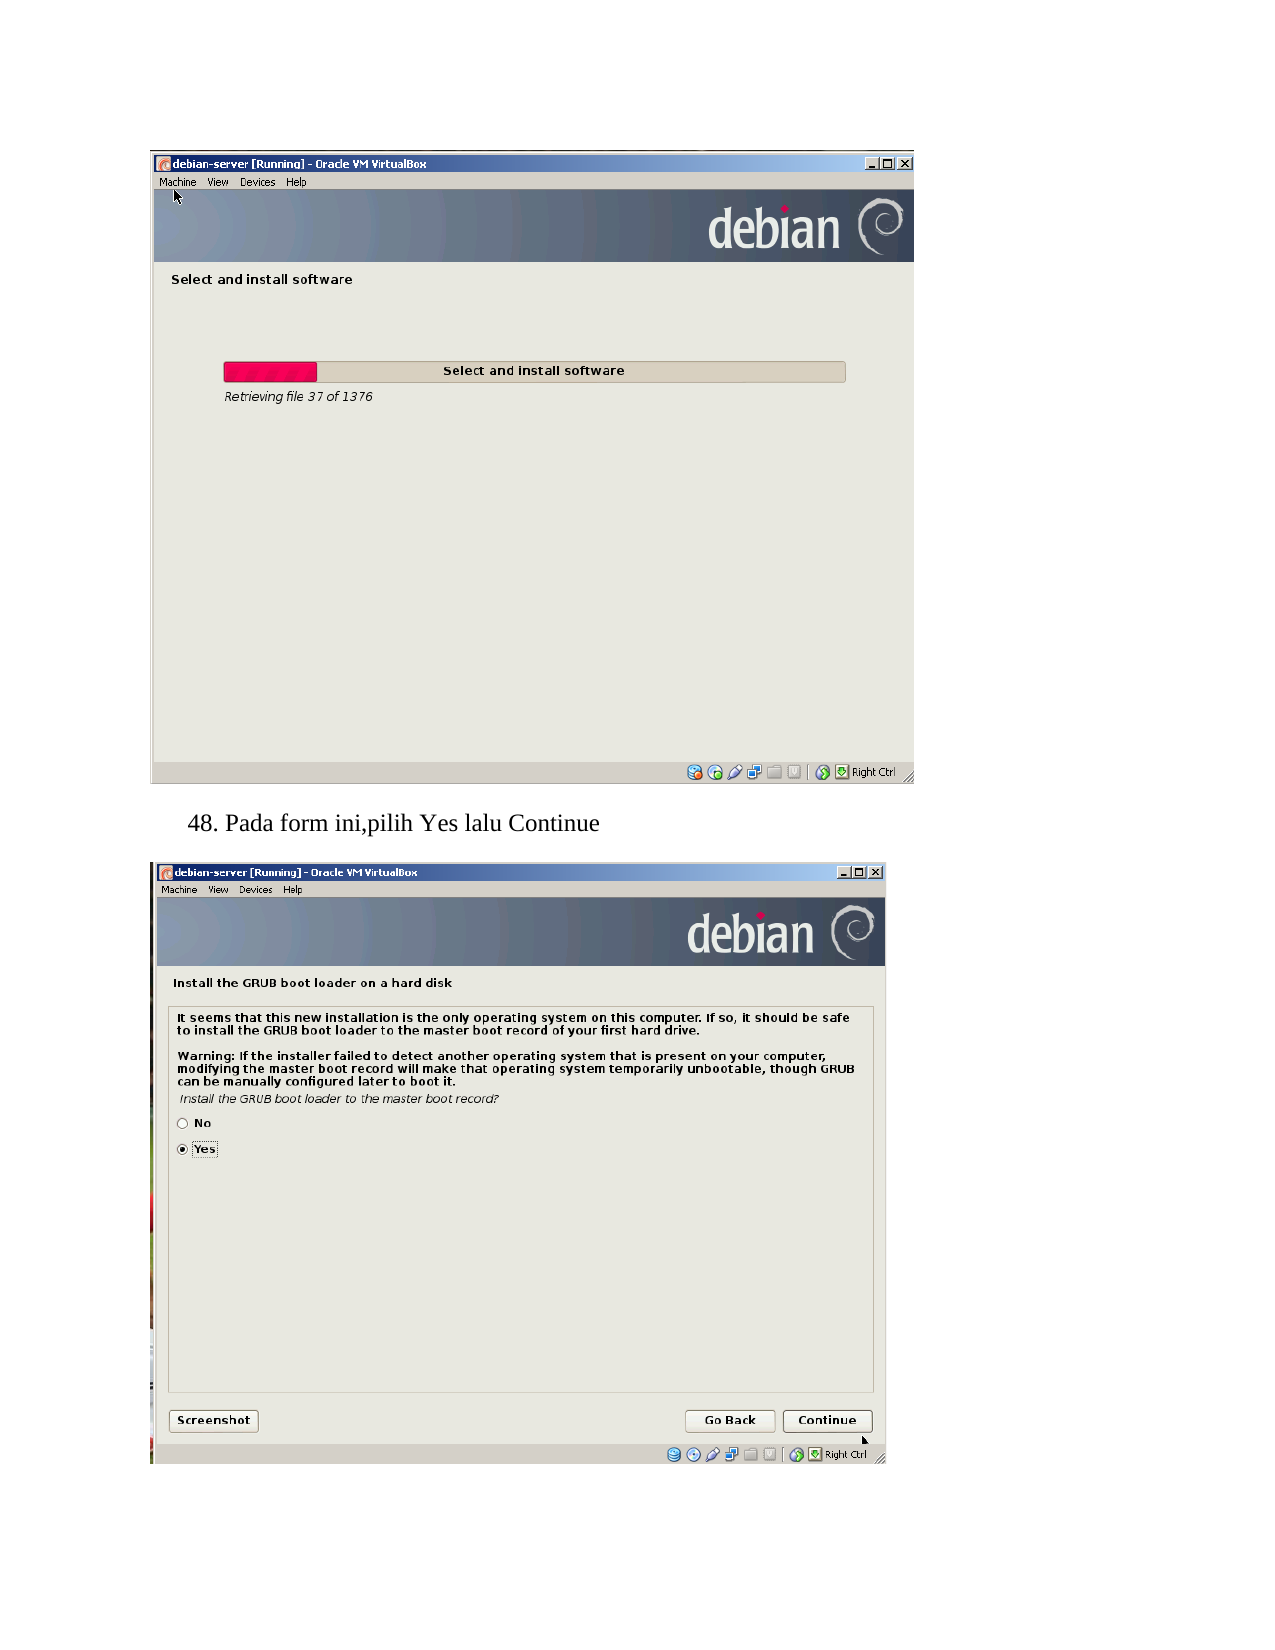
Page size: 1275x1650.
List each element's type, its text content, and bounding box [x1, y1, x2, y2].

list Pada form ini,pilih Yes lalu Continue [187, 808, 1125, 837]
picture [150, 150, 914, 784]
picture [150, 862, 887, 1464]
